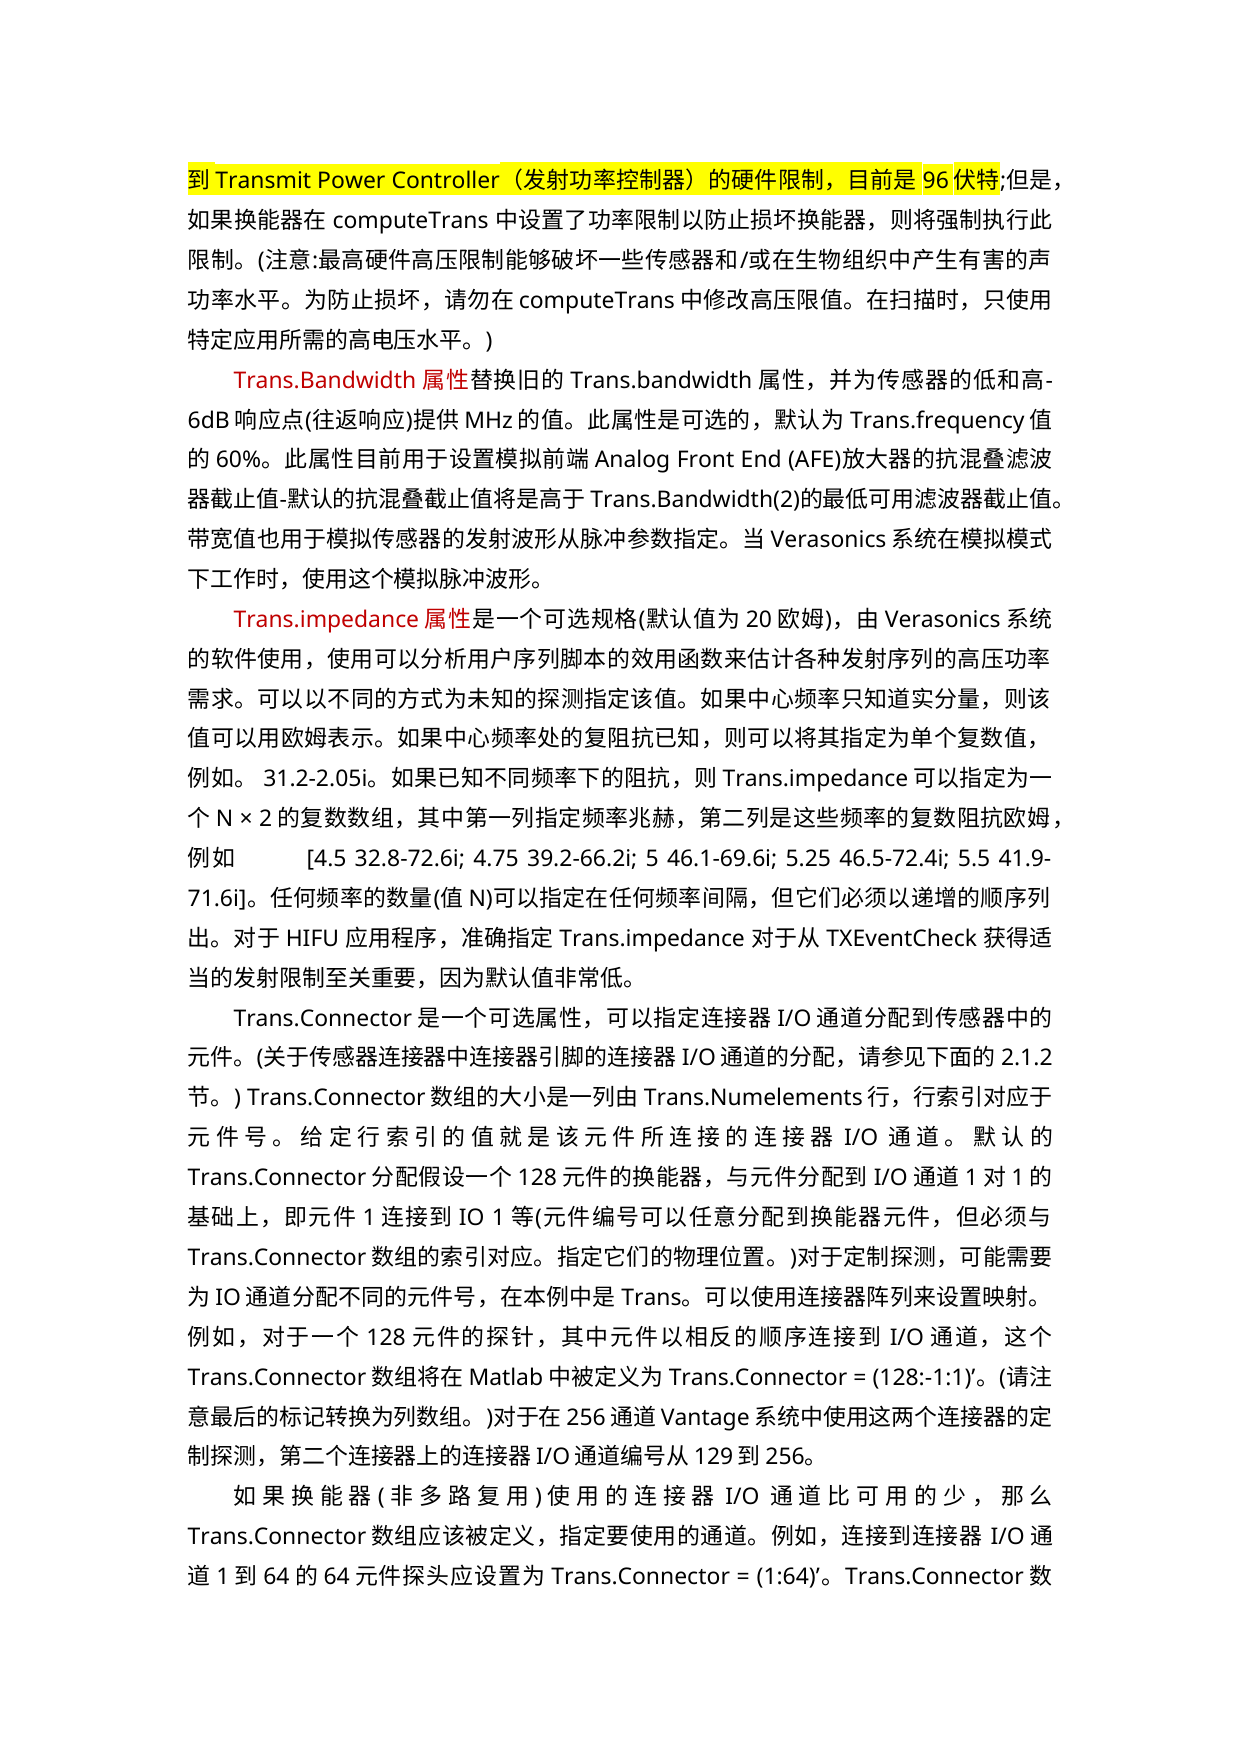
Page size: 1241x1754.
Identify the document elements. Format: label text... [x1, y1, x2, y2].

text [187, 1478, 1053, 1591]
text Trans.Bandwidth属性替换旧的Trans.bandwidth属性，并为传感器的低和高-6dB响应点(往返响应)提供MHz的值。此属性是可选的，默认为Trans.frequency值的60%。此属性目前用于设置模拟前端Analog Front End (AFE)放大器的抗混叠滤波器截止值-默认的抗混叠截止值将是高于Trans.Bandwidth(2)的最低可用滤波器截止值。带宽值也用于模拟传感器的发射波形从脉冲参数指定。当Verasonics系统在模拟模式下工作时，使用这个模拟脉冲波形。 [187, 362, 1053, 594]
text Trans.Connector是一个可选属性，可以指定连接器I/O通道分配到传感器中的元件。(关于传感器连接器中连接器引脚的连接器I/O通道的分配，请参见下面的2.1.2节。) Trans.Connector数组的大小是一列由Trans.Numelements行，行索引对应于元件号。给定行索引的值就是该元件所连接的连接器I/O通道。默认的Trans.Connector分配假设一个128元件的换能器，与元件分配到I/O通道1对1的基础上，即元件1连接到IO 1等(元件编号可以任意分配到换能器元件，但必须与Trans.Connector数组的索引对应。指定它们的物理位置。)对于定制探测，可能需要为IO通道分配不同的元件号，在本例中是Trans。可以使用连接器阵列来设置映射。例如，对于一个128元件的探针，其中元件以相反的顺序连接到I/O通道，这个Trans.Connector数组将在Matlab中被定义为Trans.Connector = (128:-1:1)’。(请注意最后的标记转换为列数组。)对于在256通道Vantage系统中使用这两个连接器的定制探测，第二个连接器上的连接器I/O通道编号从129到256。 [187, 999, 1053, 1472]
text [187, 162, 1053, 355]
text Trans.impedance属性是一个可选规格(默认值为20欧姆)，由Verasonics系统的软件使用，使用可以分析用户序列脚本的效用函数来估计各种发射序列的高压功率需求。可以以不同的方式为未知的探测指定该值。如果中心频率只知道实分量，则该值可以用欧姆表示。如果中心频率处的复阻抗已知，则可以将其指定为单个复数值，例如。 31.2-2.05i。如果已知不同频率下的阻抗，则Trans.impedance可以指定为一个N × 2的复数数组，其中第一列指定频率兆赫，第二列是这些频率的复数阻抗欧姆，例如 [4.5 32.8-72.6i; 4.75 39.2-66.2i; 5 46.1-69.6i; 5.25 46.5-72.4i; 5.5 41.9-71.6i]。任何频率的数量(值N)可以指定在任何频率间隔，但它们必须以递增的顺序列出。对于 HIFU 应用程序，准确指定 Trans.impedance 对于从 TXEventCheck 获得适当的发射限制至关重要，因为默认值非常低。 [187, 601, 1053, 993]
